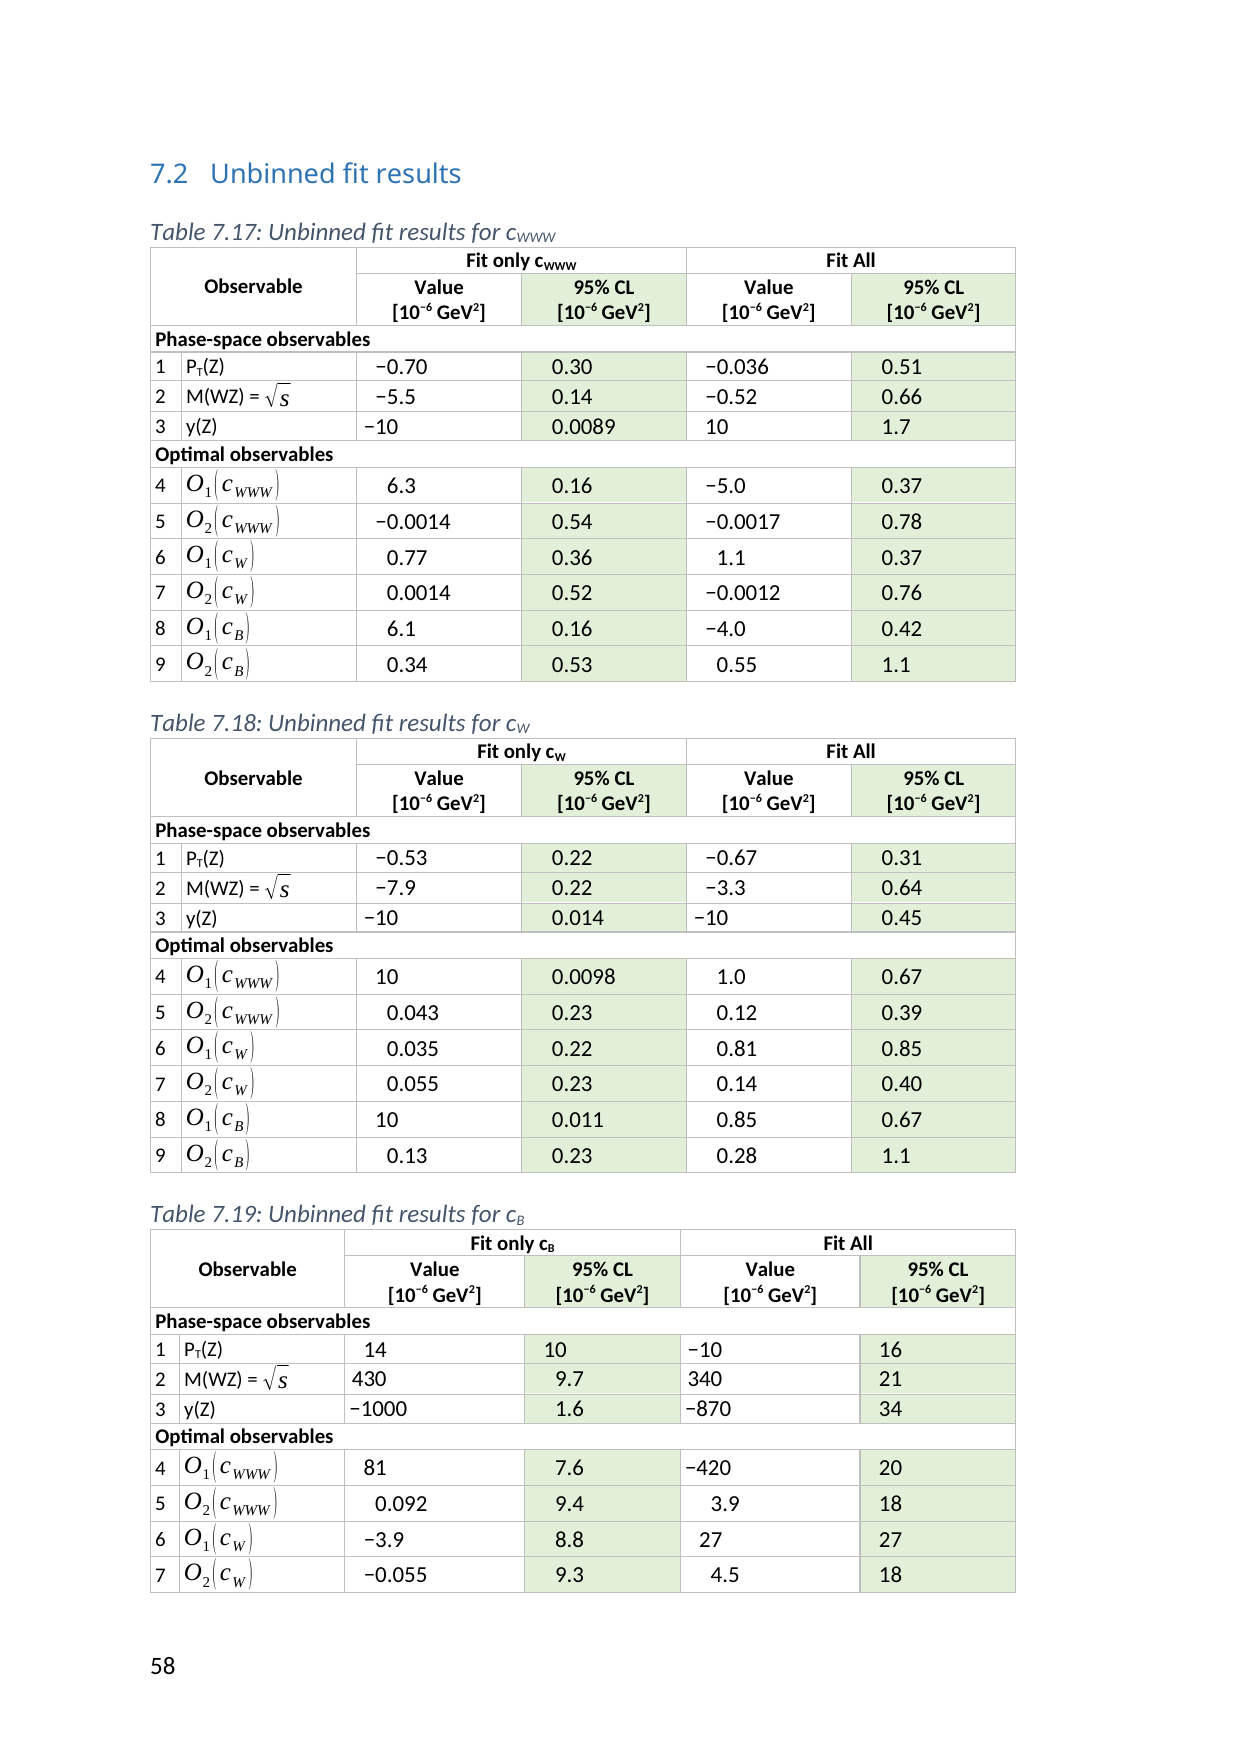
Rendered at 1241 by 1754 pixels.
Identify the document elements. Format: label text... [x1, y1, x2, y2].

table_cell 7.6 [525, 1450, 680, 1485]
table_cell 0.30 [522, 353, 686, 380]
table_cell −0.0017 [687, 504, 851, 538]
table_cell 6 [151, 539, 181, 574]
table_cell 0.85 [852, 1030, 1015, 1065]
table_cell −10 [681, 1335, 859, 1363]
table_cell 3 [151, 1395, 179, 1423]
table_cell Value [10−6 GeV2] [687, 765, 851, 816]
table_cell 0.13 [357, 1138, 521, 1172]
table_cell [182, 1066, 356, 1101]
table_cell −0.52 [687, 381, 851, 411]
table_cell [180, 1522, 344, 1556]
table_cell Optimal observables [151, 933, 1015, 958]
table_cell M(WZ) = [180, 1364, 344, 1393]
table_header Fit only cW [357, 739, 686, 764]
table_cell 0.37 [852, 539, 1015, 574]
table_cell 0.66 [852, 381, 1015, 411]
table_cell 0.34 [357, 646, 521, 681]
table_cell 0.52 [522, 575, 686, 610]
table_cell y(Z) [180, 1395, 344, 1423]
table_cell 6 [151, 1522, 179, 1556]
table_cell 9.3 [525, 1557, 680, 1592]
table_cell 0.67 [852, 959, 1015, 994]
table_header Observable [151, 248, 356, 325]
table_cell 95% CL [10−6 GeV2] [522, 765, 686, 816]
table_cell Optimal observables [151, 441, 1015, 467]
table_cell 340 [681, 1364, 859, 1393]
table_cell [182, 646, 356, 681]
table_cell PT(Z) [182, 353, 356, 380]
table_header Fit All [681, 1230, 1015, 1255]
table_cell [180, 1450, 344, 1485]
table_cell PT(Z) [180, 1335, 344, 1363]
table_cell y(Z) [182, 904, 356, 931]
table_cell Value [10−6 GeV2] [357, 274, 521, 325]
table_cell 95% CL [10−6 GeV2] [525, 1256, 680, 1307]
table_cell Phase-space observables [151, 1308, 1015, 1334]
table_cell [182, 611, 356, 645]
table_cell 1.1 [852, 646, 1015, 681]
table_cell [182, 575, 356, 610]
table_cell 0.45 [852, 904, 1015, 931]
table_cell 2 [151, 381, 181, 411]
table_cell −3.9 [345, 1522, 524, 1556]
table_cell 9.7 [525, 1364, 680, 1393]
table_cell 5 [151, 1486, 179, 1521]
table_cell −5.0 [687, 468, 851, 502]
table_cell 0.40 [852, 1066, 1015, 1101]
table_cell 7 [151, 1066, 181, 1101]
table_cell 0.85 [687, 1102, 851, 1137]
table_cell 4 [151, 468, 181, 502]
table_cell 34 [861, 1395, 1015, 1423]
table_cell 0.16 [522, 611, 686, 645]
table_cell 0.53 [522, 646, 686, 681]
table_cell −0.036 [687, 353, 851, 380]
table_cell 0.23 [522, 1138, 686, 1172]
table_cell −0.0014 [357, 504, 521, 538]
table_cell 8.8 [525, 1522, 680, 1556]
table_cell 95% CL [10−6 GeV2] [522, 274, 686, 325]
table_cell 0.39 [852, 995, 1015, 1029]
table_cell 430 [345, 1364, 524, 1393]
subtitle Unbinned fit results [150, 154, 1015, 191]
table_header Observable [151, 739, 356, 816]
table_cell 0.22 [522, 873, 686, 902]
table_cell Phase-space observables [151, 817, 1015, 842]
table_cell 20 [861, 1450, 1015, 1485]
table_cell 9 [151, 646, 181, 681]
table_cell 0.14 [522, 381, 686, 411]
table_cell 10 [525, 1335, 680, 1363]
table_cell −10 [687, 904, 851, 931]
table_cell 6.3 [357, 468, 521, 502]
table_cell 7 [151, 575, 181, 610]
table_cell 1.7 [852, 412, 1015, 440]
table_cell [182, 1030, 356, 1065]
table_cell 0.055 [357, 1066, 521, 1101]
table_cell 81 [345, 1450, 524, 1485]
table_cell 0.0014 [357, 575, 521, 610]
table_cell 0.28 [687, 1138, 851, 1172]
table_cell 1 [151, 844, 181, 872]
table_cell [182, 995, 356, 1029]
table_cell 0.014 [522, 904, 686, 931]
table_cell [182, 468, 356, 502]
table_cell 0.23 [522, 995, 686, 1029]
table_cell 0.54 [522, 504, 686, 538]
table_cell 0.12 [687, 995, 851, 1029]
table_cell 0.035 [357, 1030, 521, 1065]
table_header Fit All [687, 248, 1015, 273]
table_cell 18 [861, 1486, 1015, 1521]
table_cell −870 [681, 1395, 859, 1423]
table_cell −10 [357, 412, 521, 440]
table_cell −0.53 [357, 844, 521, 872]
table_cell 0.043 [357, 995, 521, 1029]
table_cell 2 [151, 873, 181, 902]
table_cell 9.4 [525, 1486, 680, 1521]
table_cell 95% CL [10−6 GeV2] [852, 765, 1015, 816]
table_cell 1.1 [852, 1138, 1015, 1172]
table_cell −420 [681, 1450, 859, 1485]
table_cell 0.011 [522, 1102, 686, 1137]
table_cell 0.22 [522, 1030, 686, 1065]
table_cell 4.5 [681, 1557, 859, 1592]
table_cell [180, 1486, 344, 1521]
table_header Observable [151, 1230, 344, 1307]
table_cell Value [10−6 GeV2] [687, 274, 851, 325]
table_cell −0.70 [357, 353, 521, 380]
table_cell 0.78 [852, 504, 1015, 538]
table_cell 0.22 [522, 844, 686, 872]
table_cell 0.51 [852, 353, 1015, 380]
table_cell 0.16 [522, 468, 686, 502]
table_cell 3.9 [681, 1486, 859, 1521]
table_cell 1.6 [525, 1395, 680, 1423]
table_cell 1 [151, 353, 181, 380]
table_cell 0.42 [852, 611, 1015, 645]
table_cell 16 [861, 1335, 1015, 1363]
table_cell M(WZ) = [182, 381, 356, 411]
table_cell 0.0089 [522, 412, 686, 440]
table_cell 3 [151, 412, 181, 440]
table_header Fit only cWWW [357, 248, 686, 273]
table_cell 1.1 [687, 539, 851, 574]
table_cell −0.0012 [687, 575, 851, 610]
table_cell −4.0 [687, 611, 851, 645]
table_cell [182, 1102, 356, 1137]
table_cell 10 [687, 412, 851, 440]
table_cell 0.36 [522, 539, 686, 574]
table_cell 4 [151, 1450, 179, 1485]
table_cell 0.0098 [522, 959, 686, 994]
table_cell 1.0 [687, 959, 851, 994]
table_cell Phase-space observables [151, 326, 1015, 351]
table_cell 14 [345, 1335, 524, 1363]
table_cell [182, 539, 356, 574]
table_cell 8 [151, 1102, 181, 1137]
table_cell 0.76 [852, 575, 1015, 610]
table_cell 1 [151, 1335, 179, 1363]
table_cell 2 [151, 1364, 179, 1393]
table_cell 27 [861, 1522, 1015, 1556]
table_cell −0.67 [687, 844, 851, 872]
table_cell 3 [151, 904, 181, 931]
table_cell 27 [681, 1522, 859, 1556]
table_cell −10 [357, 904, 521, 931]
table_cell 0.55 [687, 646, 851, 681]
table_cell 0.67 [852, 1102, 1015, 1137]
table_cell 0.37 [852, 468, 1015, 502]
table_cell 0.81 [687, 1030, 851, 1065]
table_cell −5.5 [357, 381, 521, 411]
table_cell 21 [861, 1364, 1015, 1393]
table_cell 6 [151, 1030, 181, 1065]
table_cell [180, 1557, 344, 1592]
table_cell M(WZ) = [182, 873, 356, 902]
table_cell 95% CL [10−6 GeV2] [861, 1256, 1015, 1307]
table_cell 0.092 [345, 1486, 524, 1521]
table_cell 95% CL [10−6 GeV2] [852, 274, 1015, 325]
table_cell −1000 [345, 1395, 524, 1423]
table_cell 18 [861, 1557, 1015, 1592]
table_cell [182, 959, 356, 994]
table_cell Value [10−6 GeV2] [681, 1256, 859, 1307]
table_cell 5 [151, 995, 181, 1029]
table_cell −7.9 [357, 873, 521, 902]
table_cell 10 [357, 1102, 521, 1137]
table_cell 10 [357, 959, 521, 994]
table_cell 4 [151, 959, 181, 994]
table_cell 8 [151, 611, 181, 645]
table_cell 5 [151, 504, 181, 538]
table_cell −0.055 [345, 1557, 524, 1592]
table_header Fit All [687, 739, 1015, 764]
table_cell 0.77 [357, 539, 521, 574]
table_cell 6.1 [357, 611, 521, 645]
table_cell PT(Z) [182, 844, 356, 872]
table_header Fit only cB [345, 1230, 680, 1255]
table_cell 9 [151, 1138, 181, 1172]
table_cell [182, 504, 356, 538]
table_cell y(Z) [182, 412, 356, 440]
table_cell Value [10−6 GeV2] [345, 1256, 524, 1307]
table_cell 0.14 [687, 1066, 851, 1101]
table_cell −3.3 [687, 873, 851, 902]
table_cell 0.64 [852, 873, 1015, 902]
table_cell 7 [151, 1557, 179, 1592]
table_cell Value [10−6 GeV2] [357, 765, 521, 816]
table_cell Optimal observables [151, 1424, 1015, 1449]
table_cell 0.23 [522, 1066, 686, 1101]
table_cell 0.31 [852, 844, 1015, 872]
table_cell [182, 1138, 356, 1172]
